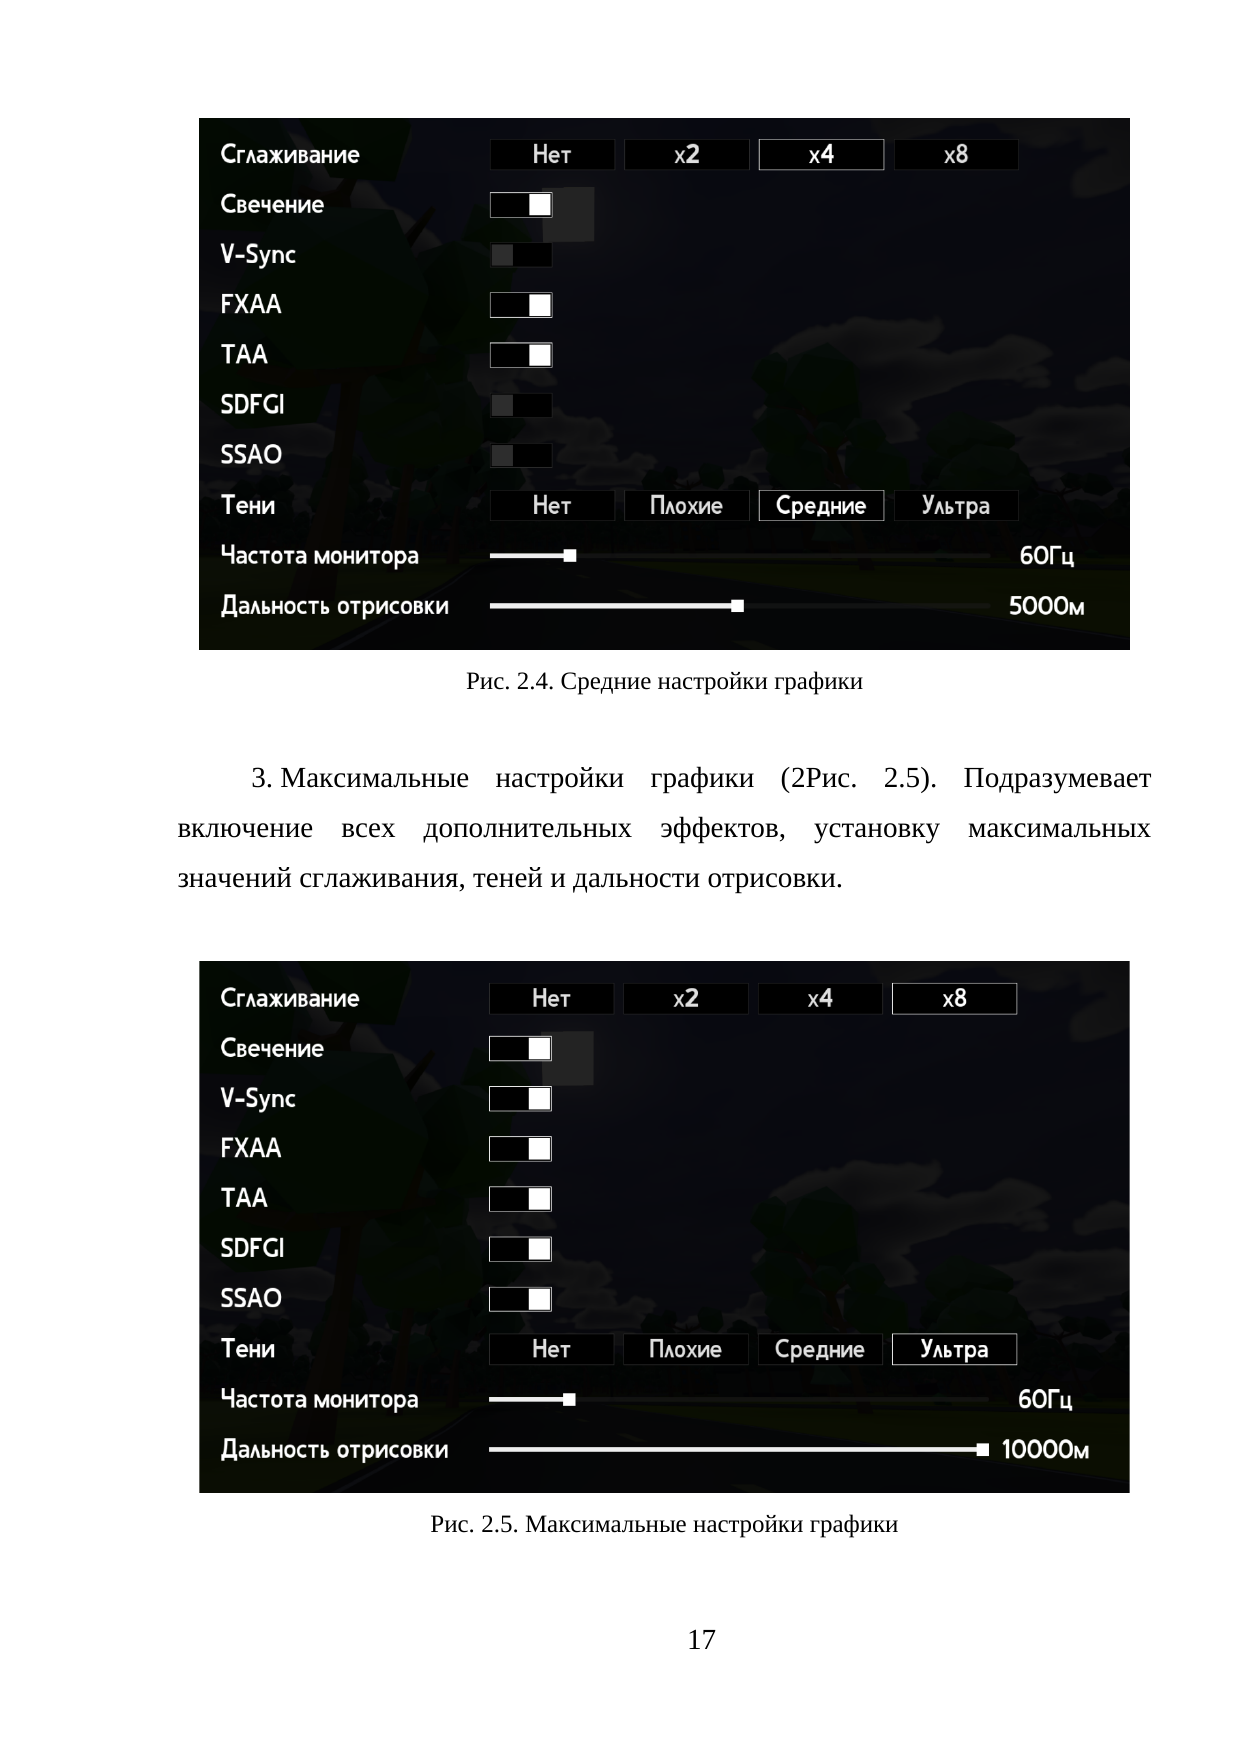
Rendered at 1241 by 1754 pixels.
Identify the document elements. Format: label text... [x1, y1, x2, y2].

picture [199, 961, 1130, 1493]
picture [199, 118, 1130, 650]
